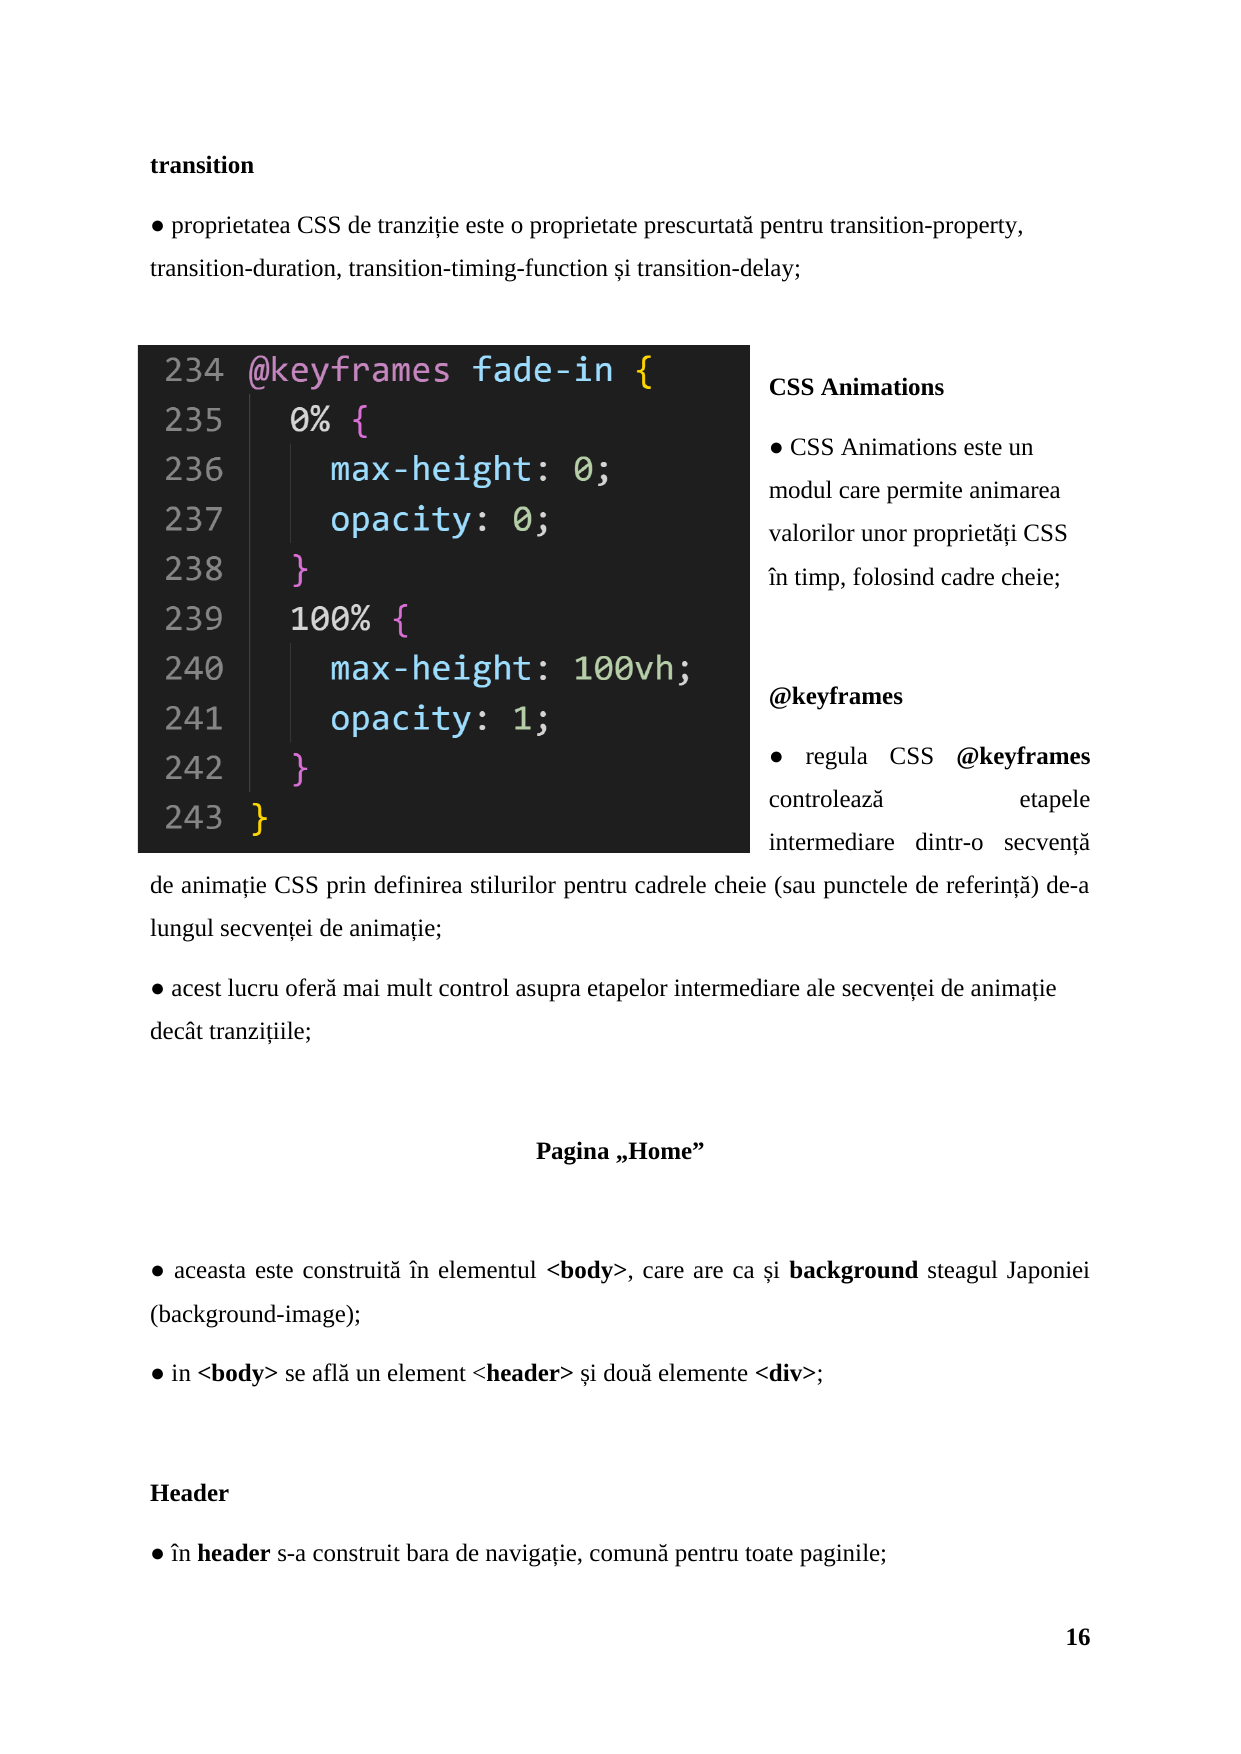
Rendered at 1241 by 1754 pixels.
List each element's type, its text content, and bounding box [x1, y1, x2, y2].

text ● aceasta este construită în elementul <body>, care are ca și background steagul Japoniei (background-image); [150, 1256, 1090, 1327]
text ● acest lucru oferă mai mult control asupra etapelor intermediare ale secvenței de animație decât tranzițiile; [150, 973, 1090, 1045]
text ● regula CSS @keyframes controlează etapele intermediare dintr-o secvență de animație CSS prin definirea stilurilor pentru cadrele cheie (sau punctele de referință) de-a lungul secvenței de animație; [150, 741, 1090, 942]
text CSS Animations [749, 372, 1090, 401]
text ● în header s-a construit bara de navigație, comună pentru toate paginile; [150, 1538, 1090, 1567]
text ● CSS Animations este un modul care permite animarea valorilor unor proprietăți CSS în timp, folosind cadre cheie; [749, 432, 1090, 590]
text Header [150, 1478, 1090, 1507]
text @keyframes [749, 681, 1090, 710]
text ● in <body> se află un element <header> și două elemente <div>; [150, 1358, 1090, 1387]
picture [137, 345, 749, 852]
text ● proprietatea CSS de tranziție este o proprietate prescurtată pentru transition-property, transition-duration, transition-timing-function și transition-delay; [150, 210, 1090, 282]
text transition [150, 150, 1090, 179]
text Pagina „Home” [150, 1136, 1090, 1165]
